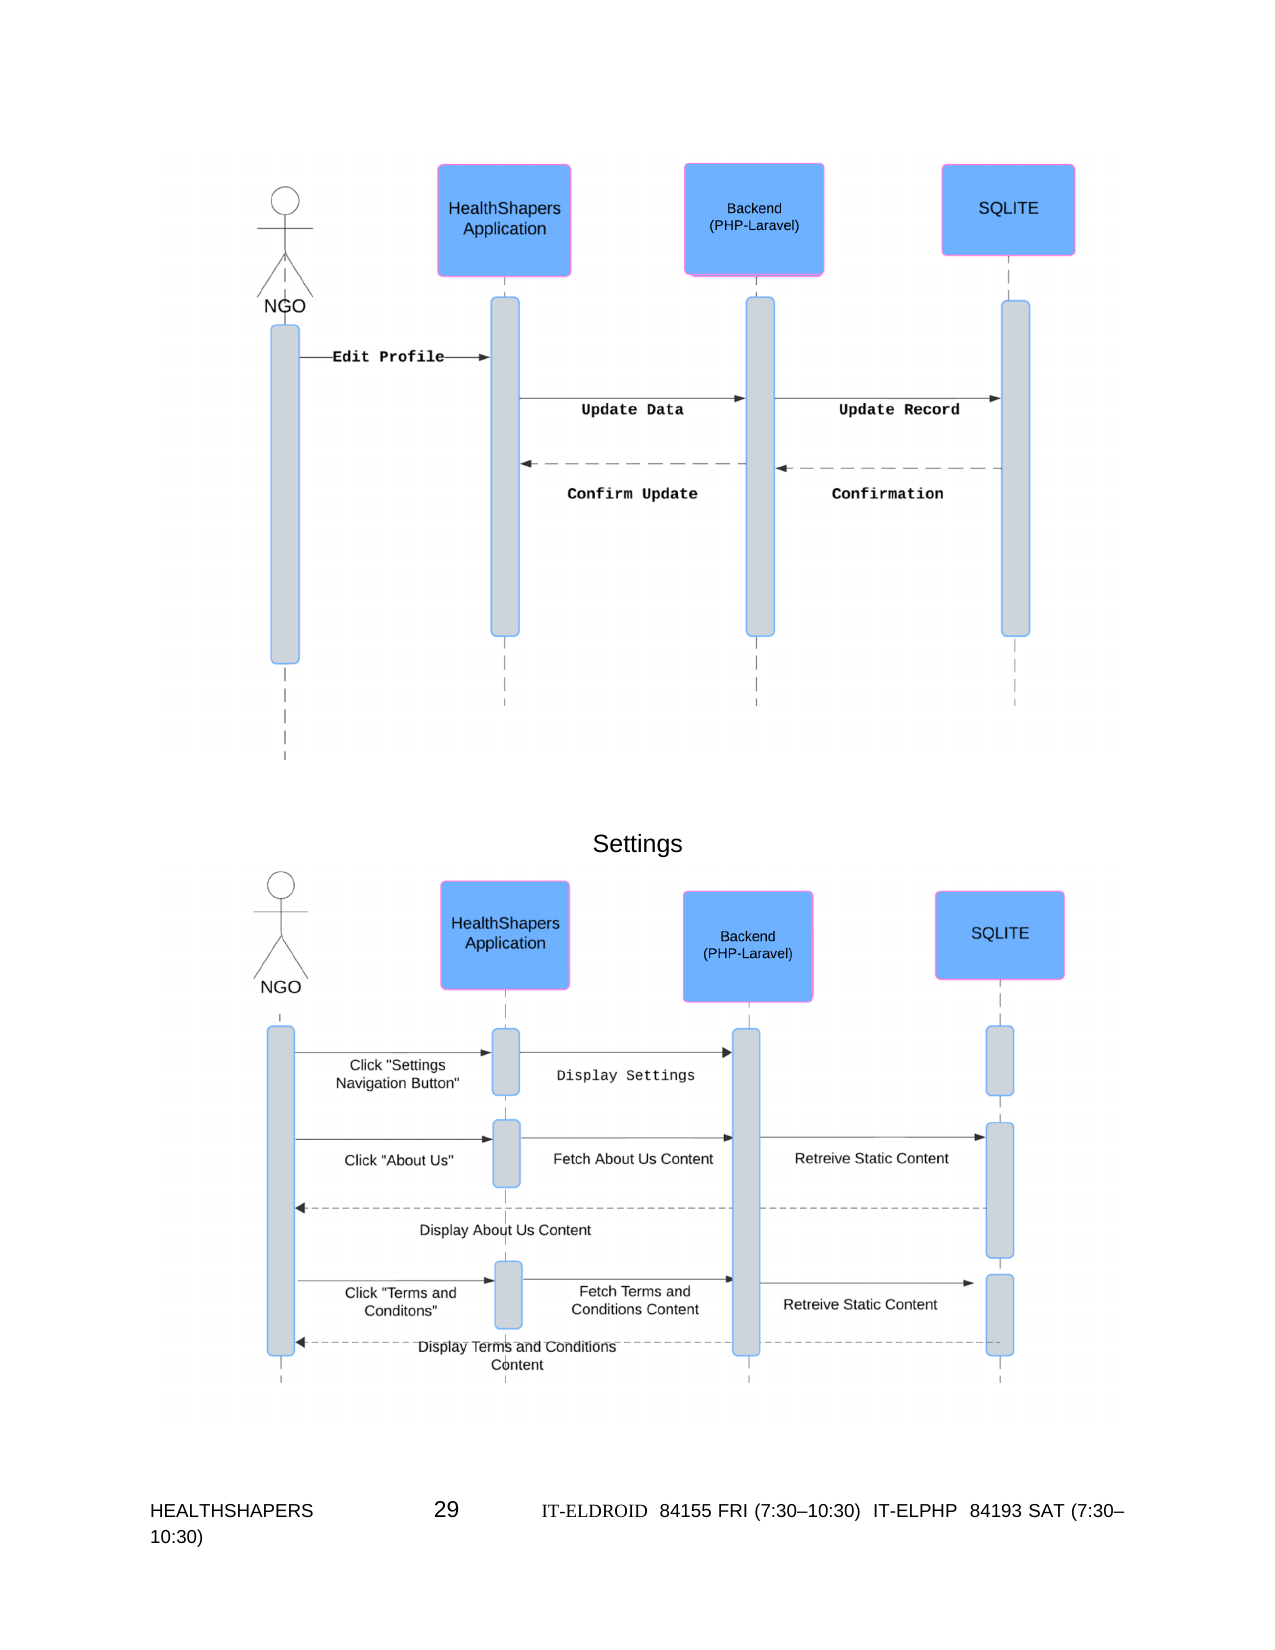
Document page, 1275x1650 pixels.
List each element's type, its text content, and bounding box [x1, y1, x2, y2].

picture [150, 862, 1125, 1433]
picture [150, 150, 1125, 760]
text Settings [150, 829, 1125, 858]
